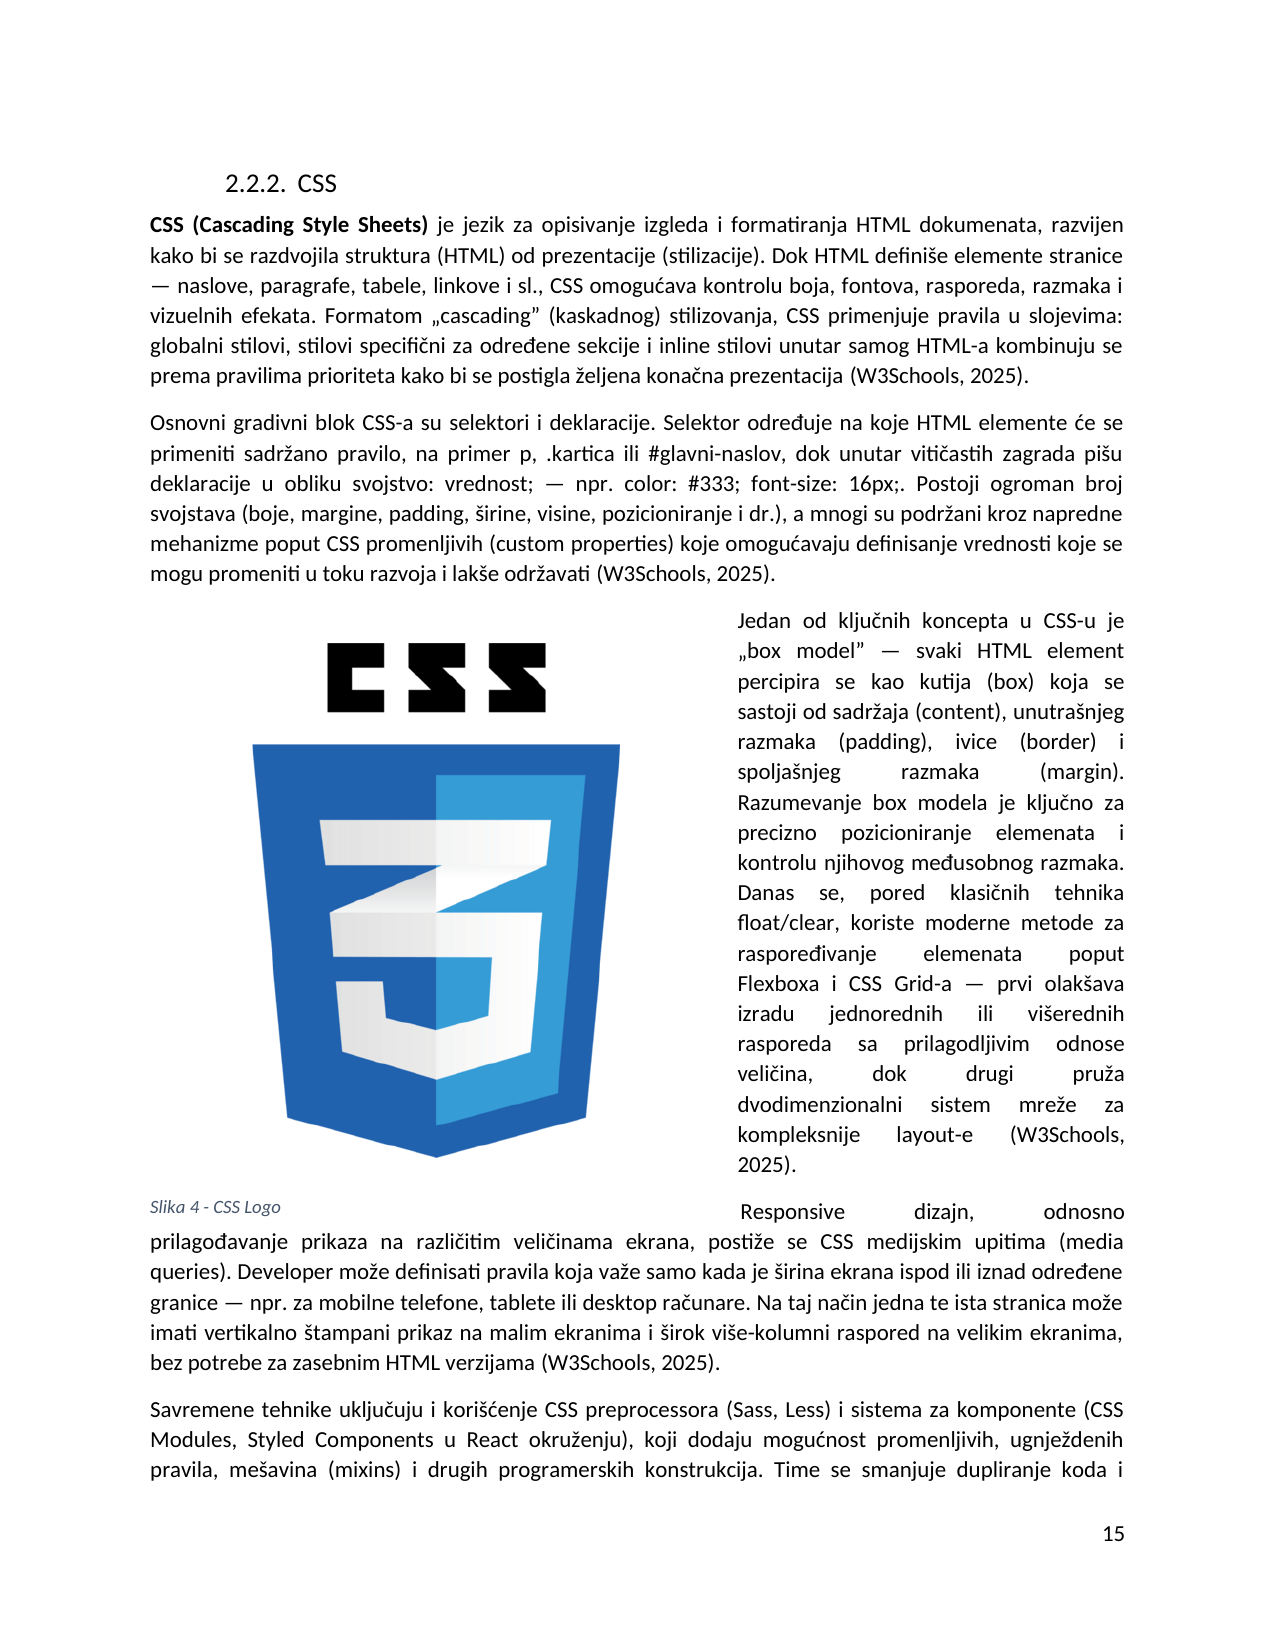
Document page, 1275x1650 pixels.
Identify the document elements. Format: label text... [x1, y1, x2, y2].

text Osnovni gradivni blok CSS-a su selektori i deklaracije. Selektor određuje na koje HTML elemente će se primeniti sadržano pravilo, na primer p, .kartica ili #glavni-naslov, dok unutar vitičastih zagrada pišu deklaracije u obliku svojstvo: vrednost; — npr. color: #333; font-size: 16px;. Postoji ogroman broj svojstava (boje, margine, padding, širine, visine, pozicioniranje i dr.), a mnogi su podržani kroz napredne mehanizme poput CSS promenljivih (custom properties) koje omogućavaju definisanje vrednosti koje se mogu promeniti u toku razvoja i lakše održavati. [150, 408, 1125, 588]
picture [150, 614, 718, 1183]
text Responsive dizajn, odnosno prilagođavanje prikaza na različitim veličinama ekrana, postiže se CSS medijskim upitima (media queries). Developer može definisati pravila koja važe samo kada je širina ekrana ispod ili iznad određene granice — npr. za mobilne telefone, tablete ili desktop računare. Na taj način jedna te ista stranica može imati vertikalno štampani prikaz na malim ekranima i širok više-kolumni raspored na velikim ekranima, bez potrebe za zasebnim HTML verzijama. [150, 1197, 1125, 1376]
text CSS (Cascading Style Sheets) je jezik za opisivanje izgleda i formatiranja HTML dokumenata, razvijen kako bi se razdvojila struktura (HTML) od prezentacije (stilizacije). Dok HTML definiše elemente stranice — naslove, paragrafe, tabele, linkove i sl., CSS omogućava kontrolu boja, fontova, rasporeda, razmaka i vizuelnih efekata. Formatom „cascading” (kaskadnog) stilizovanja, CSS primenjuje pravila u slojevima: globalni stilovi, stilovi specifični za određene sekcije i inline stilovi unutar samog HTML-a kombinuju se prema pravilima prioriteta kako bi se postigla željena konačna prezentacija. [150, 211, 1125, 390]
text CSS [225, 167, 1125, 200]
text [150, 1395, 1125, 1483]
